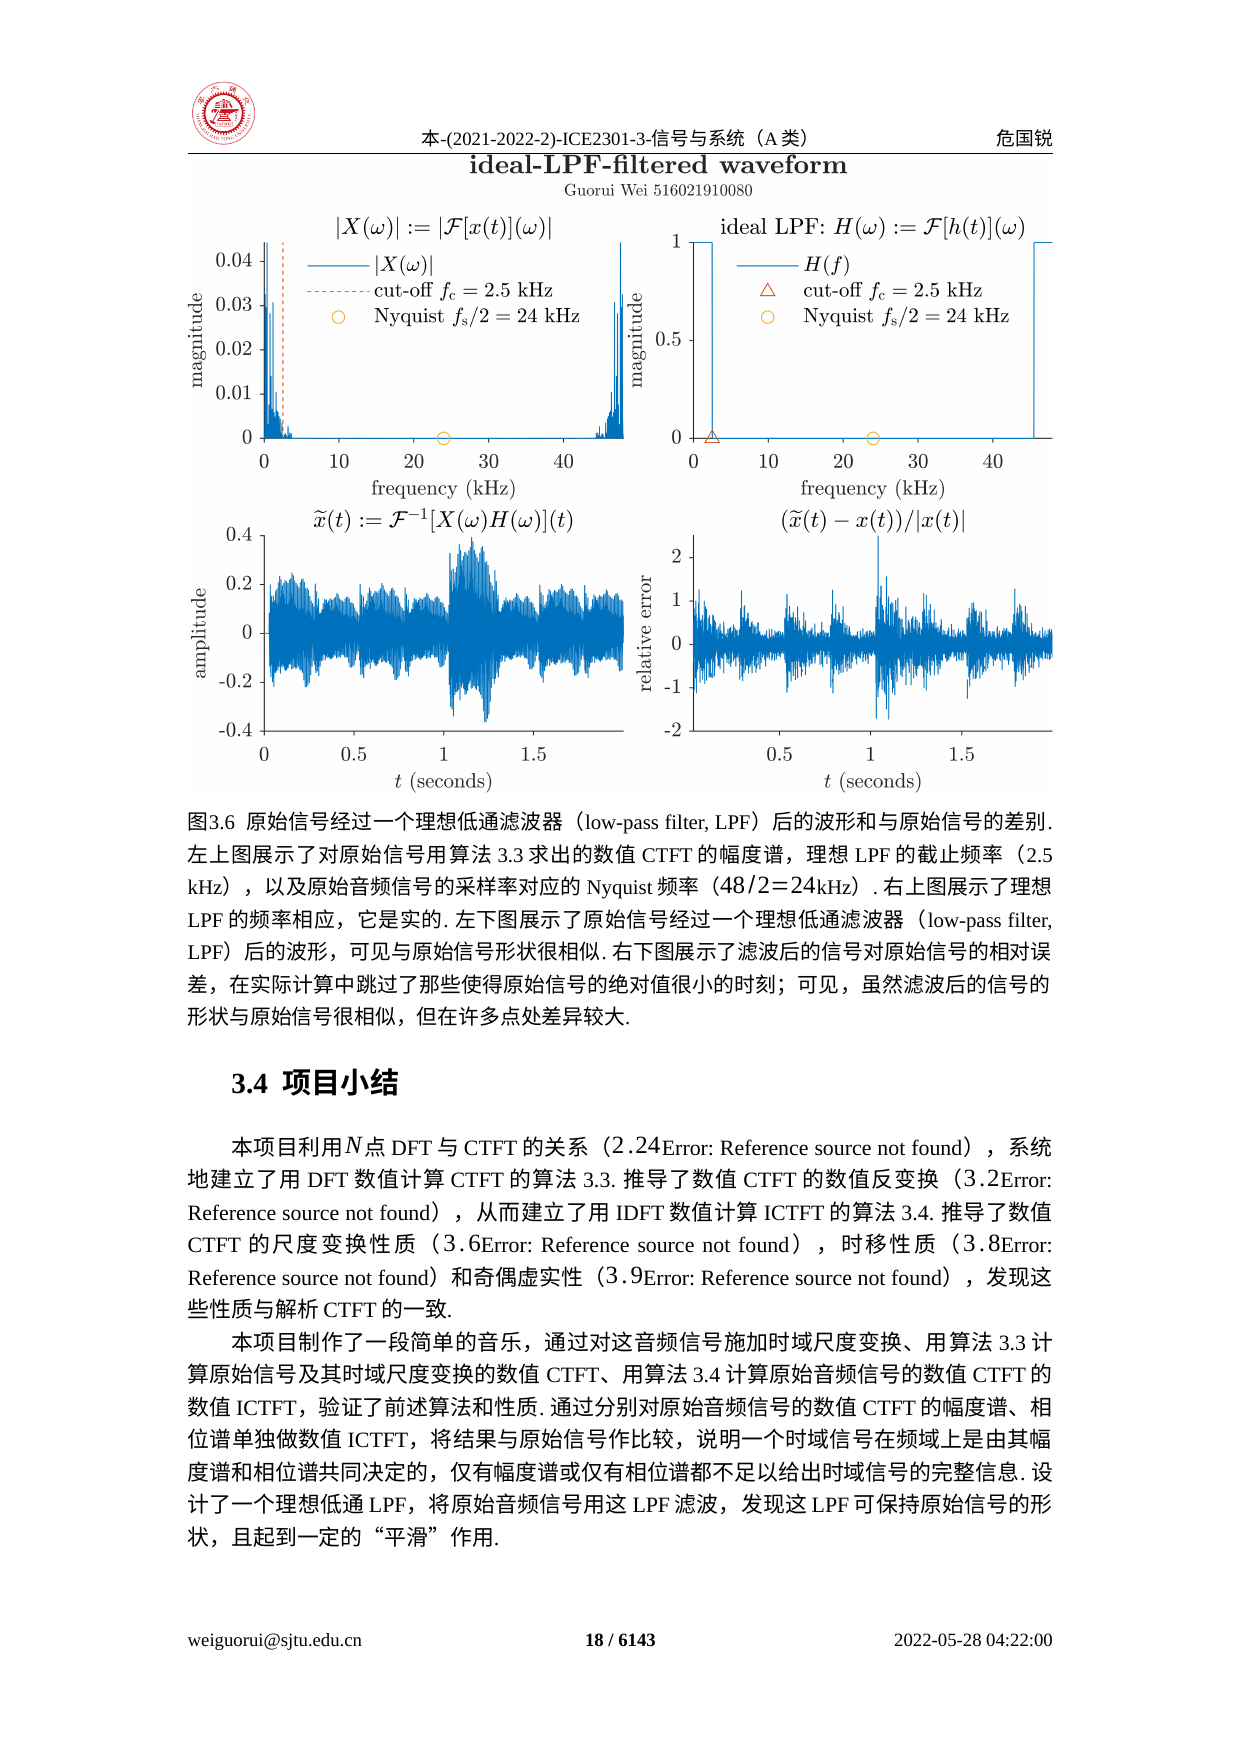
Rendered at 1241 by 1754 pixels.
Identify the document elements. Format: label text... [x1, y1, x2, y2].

subtitle 项目小结 [231, 1048, 1053, 1113]
picture [187, 154, 1053, 793]
picture [188, 77, 259, 148]
